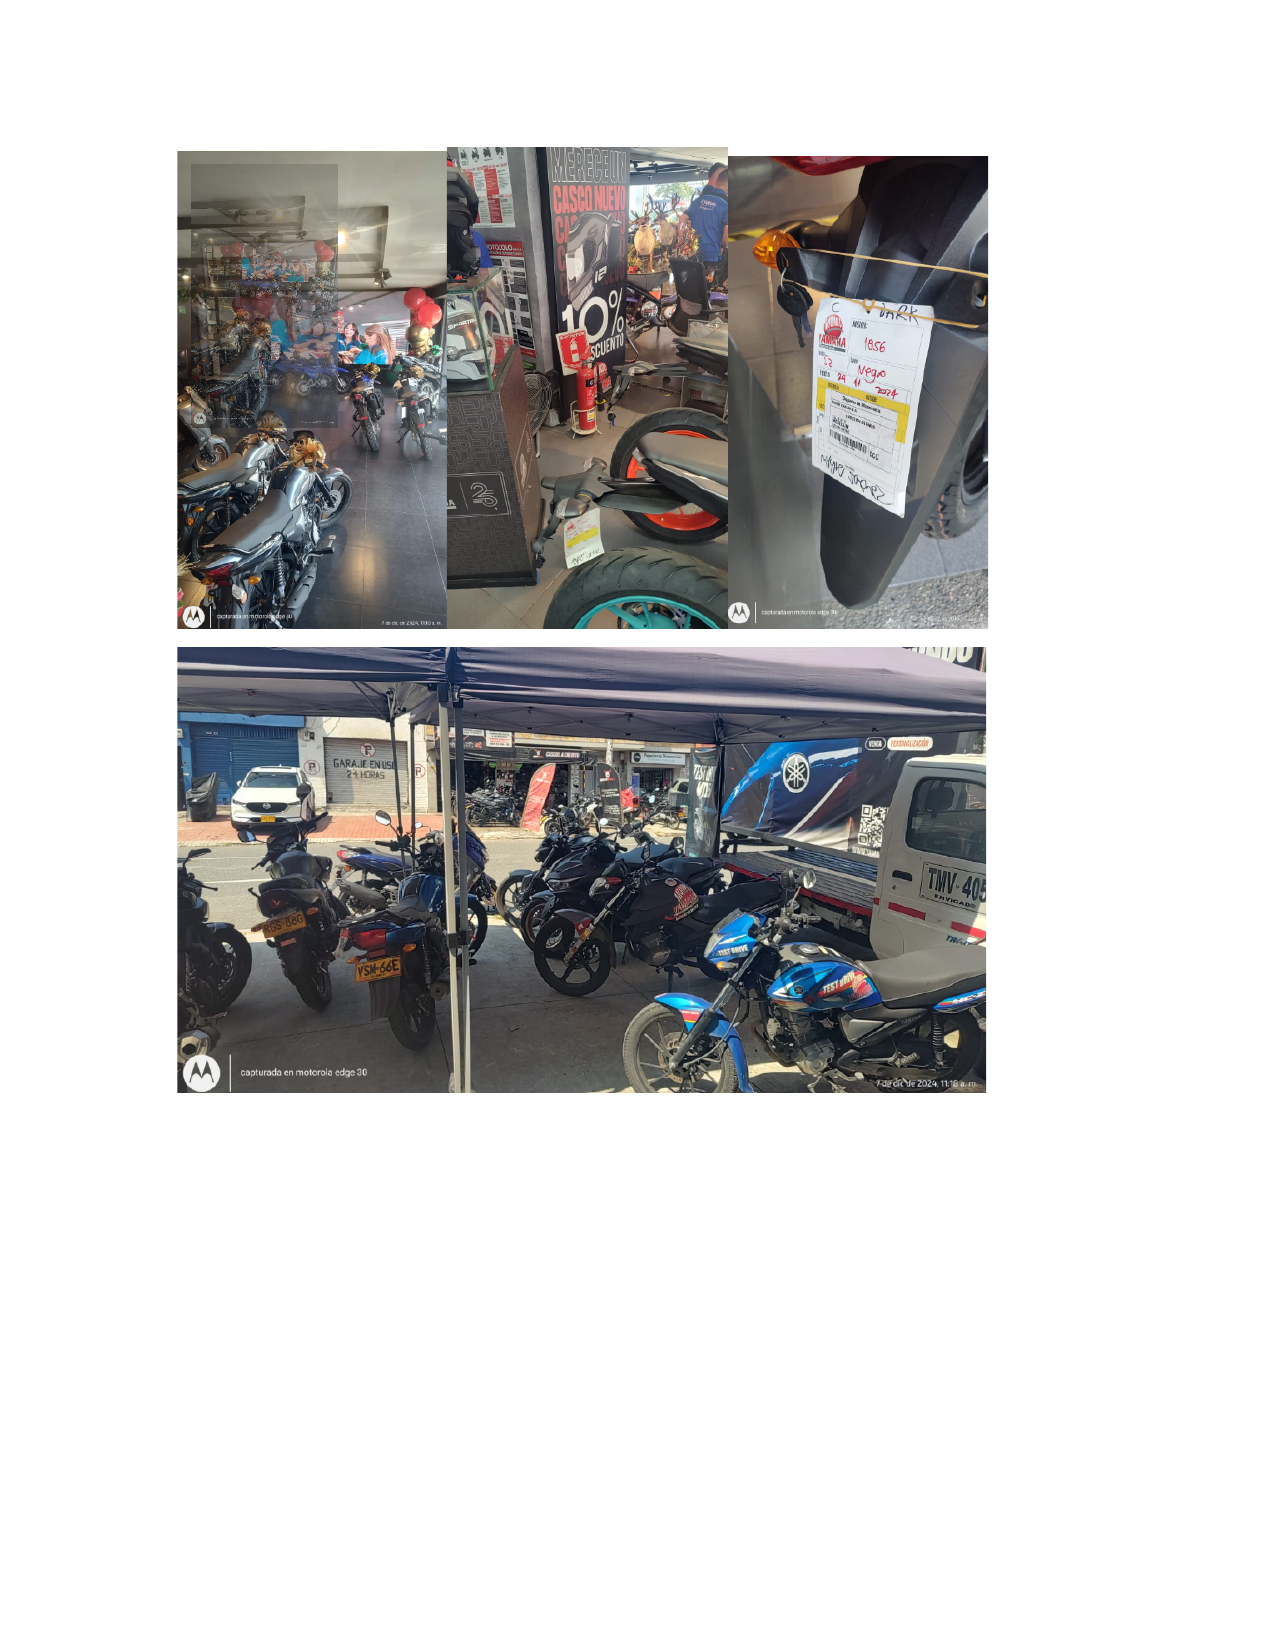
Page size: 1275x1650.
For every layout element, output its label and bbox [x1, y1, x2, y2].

picture [177, 147, 989, 629]
picture [177, 647, 987, 1093]
